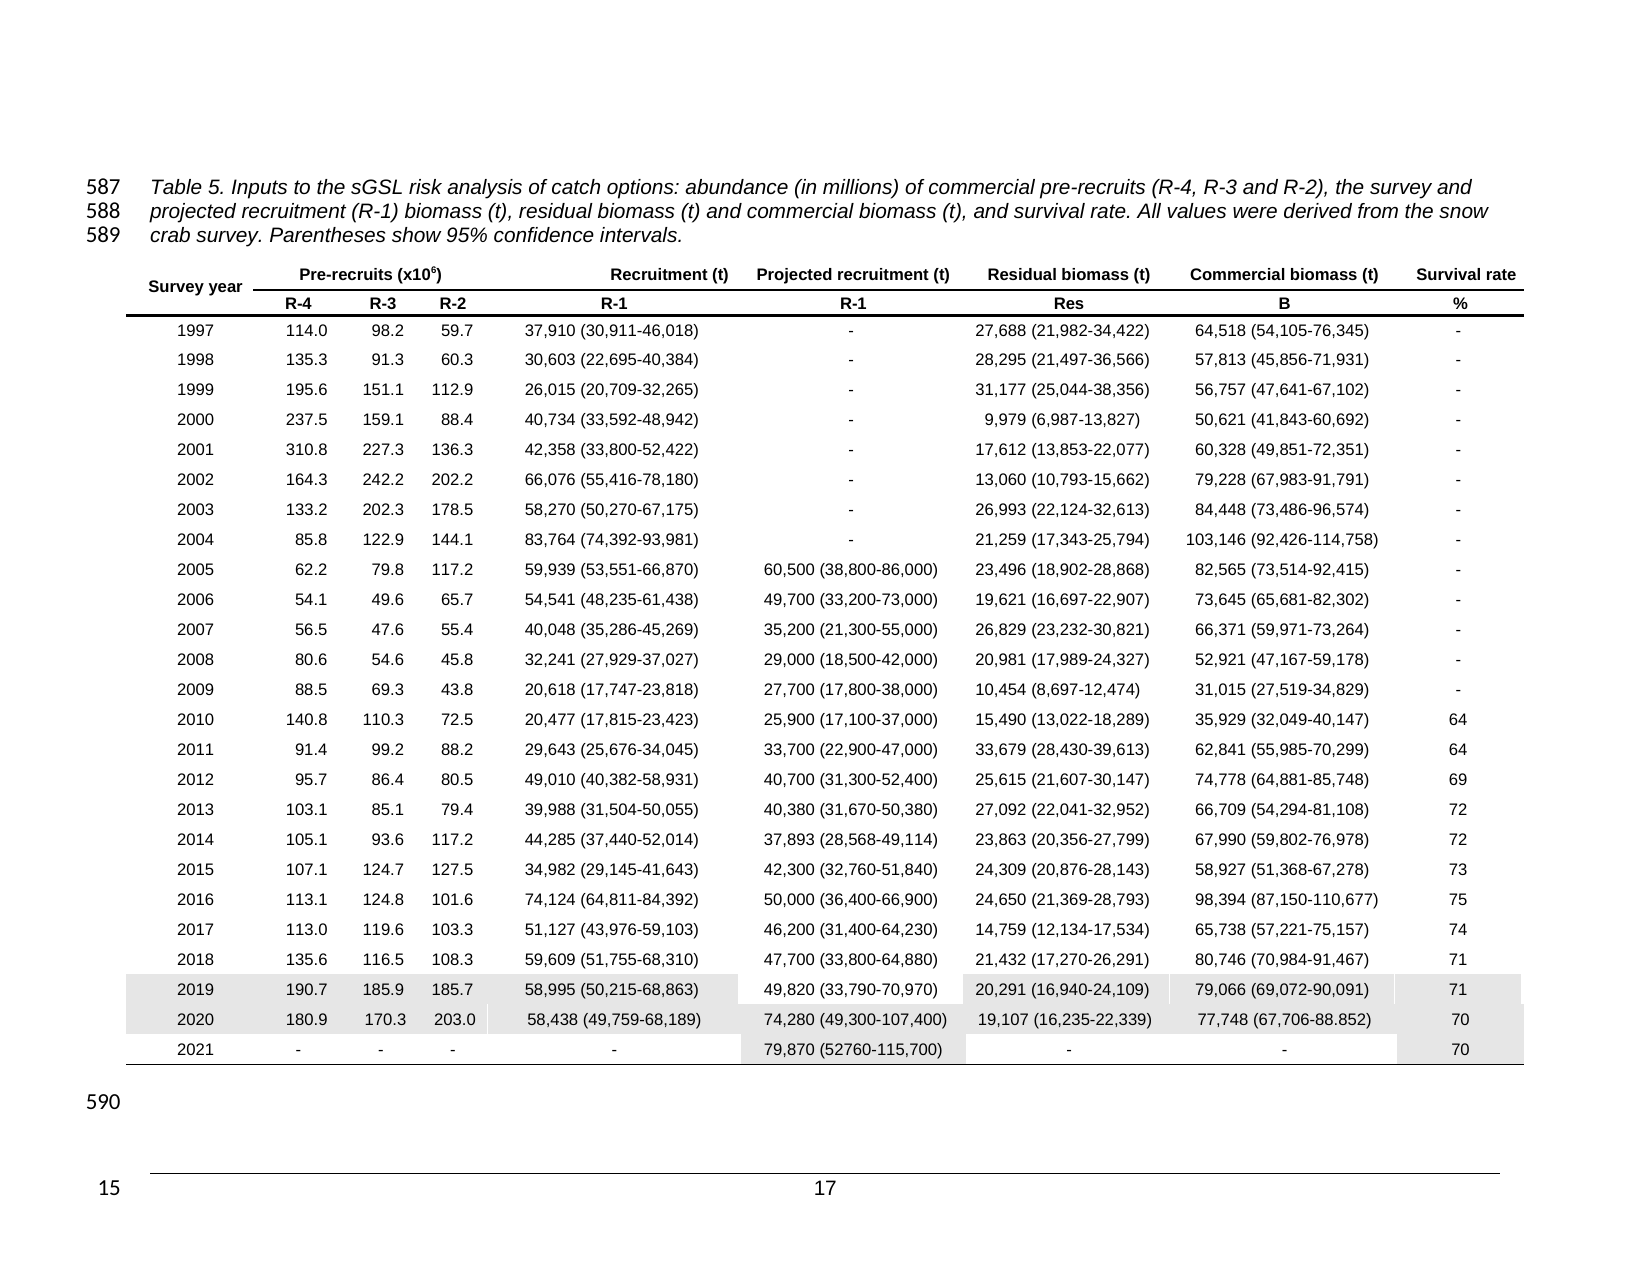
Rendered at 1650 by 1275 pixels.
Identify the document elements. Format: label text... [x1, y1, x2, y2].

table_cell 79,066 (69,072-90,091) [1170, 974, 1394, 1004]
table_cell 55.4 [416, 614, 485, 644]
table_cell 2000 [126, 404, 253, 434]
table_cell 98.2 [343, 317, 416, 344]
table_cell 49,820 (33,790-70,970) [738, 974, 963, 1004]
table_cell 98,394 (87,150-110,677) [1170, 884, 1394, 914]
table_cell 203.0 [418, 1004, 487, 1034]
table_cell 45.8 [416, 644, 485, 674]
table_cell 72 [1395, 794, 1521, 824]
table_cell 20,981 (17,989-24,327) [963, 644, 1169, 674]
table_cell 119.6 [343, 914, 416, 944]
table_cell 33,700 (22,900-47,000) [738, 734, 963, 764]
table_cell 103.3 [416, 914, 485, 944]
table_cell - [738, 317, 963, 344]
table_cell 59,609 (51,755-68,310) [485, 944, 738, 974]
table_cell 2010 [126, 704, 253, 734]
table_cell - [738, 494, 963, 524]
table_cell - [738, 344, 963, 374]
table_cell 58,927 (51,368-67,278) [1170, 854, 1394, 884]
table_cell 136.3 [416, 434, 485, 464]
table_cell 59.7 [416, 317, 485, 344]
table_cell 69 [1395, 764, 1521, 794]
table_cell 2014 [126, 824, 253, 854]
table_cell 33,679 (28,430-39,613) [963, 734, 1169, 764]
table_cell 79.4 [416, 794, 485, 824]
table_cell 91.3 [343, 344, 416, 374]
table_cell - [738, 374, 963, 404]
table_cell 2019 [126, 974, 253, 1004]
table_cell - [1172, 1034, 1397, 1064]
table_cell 2018 [126, 944, 253, 974]
table_cell 82,565 (73,514-92,415) [1170, 554, 1394, 584]
table_cell 19,621 (16,697-22,907) [963, 584, 1169, 614]
table_cell 72.5 [416, 704, 485, 734]
table_cell 59,939 (53,551-66,870) [485, 554, 738, 584]
table_cell 14,759 (12,134-17,534) [963, 914, 1169, 944]
table_cell 15,490 (13,022-18,289) [963, 704, 1169, 734]
table_cell 40,734 (33,592-48,942) [485, 404, 738, 434]
table_cell - [1395, 674, 1521, 704]
table_cell 21,432 (17,270-26,291) [963, 944, 1169, 974]
table_cell 72 [1395, 824, 1521, 854]
table_cell 56,757 (47,641-67,102) [1170, 374, 1394, 404]
table_cell 2002 [126, 464, 253, 494]
table_cell 29,000 (18,500-42,000) [738, 644, 963, 674]
table_cell - [1395, 434, 1521, 464]
table_cell 101.6 [416, 884, 485, 914]
table_cell - [1395, 524, 1521, 554]
table_cell 17,612 (13,853-22,077) [963, 434, 1169, 464]
table_cell 113.1 [253, 884, 343, 914]
table_cell 99.2 [343, 734, 416, 764]
table_cell - [1395, 554, 1521, 584]
table_cell 10,454 (8,697-12,474) [963, 674, 1169, 704]
table_cell 73 [1395, 854, 1521, 884]
table_cell 50,621 (41,843-60,692) [1170, 404, 1394, 434]
table_cell 74,778 (64,881-85,748) [1170, 764, 1394, 794]
table_cell 2016 [126, 884, 253, 914]
table_cell 2007 [126, 614, 253, 644]
table_cell 26,829 (23,232-30,821) [963, 614, 1169, 644]
table_cell 2013 [126, 794, 253, 824]
table_cell 74,280 (49,300-107,400) [741, 1004, 966, 1034]
table_cell 88.5 [253, 674, 343, 704]
table_cell 117.2 [416, 554, 485, 584]
table_cell R-1 [488, 291, 741, 314]
table_cell - [966, 1034, 1172, 1064]
table_cell 49,010 (40,382-58,931) [485, 764, 738, 794]
table_cell 2012 [126, 764, 253, 794]
table_cell 20,618 (17,747-23,818) [485, 674, 738, 704]
table_cell 310.8 [253, 434, 343, 464]
table_cell 91.4 [253, 734, 343, 764]
table_header Projected recruitment (t) [741, 259, 966, 289]
table_cell 43.8 [416, 674, 485, 704]
table_cell 27,688 (21,982-34,422) [963, 317, 1169, 344]
table_cell 74 [1395, 914, 1521, 944]
table_cell 60,500 (38,800-86,000) [738, 554, 963, 584]
table_cell 58,995 (50,215-68,863) [485, 974, 738, 1004]
table_cell 31,015 (27,519-34,829) [1170, 674, 1394, 704]
table_cell 1999 [126, 374, 253, 404]
table_cell - [1395, 614, 1521, 644]
table_cell 110.3 [343, 704, 416, 734]
table_cell 122.9 [343, 524, 416, 554]
table_cell 185.7 [416, 974, 485, 1004]
table_cell - [738, 404, 963, 434]
table_cell 77,748 (67,706-88.852) [1172, 1004, 1397, 1034]
table_cell - [738, 524, 963, 554]
table_cell R-2 [418, 291, 487, 314]
table_cell - [1395, 404, 1521, 434]
table_cell 103.1 [253, 794, 343, 824]
table_cell - [1395, 644, 1521, 674]
table_cell 180.9 [253, 1004, 343, 1034]
table_cell 144.1 [416, 524, 485, 554]
table_cell 49.6 [343, 584, 416, 614]
table_cell 26,015 (20,709-32,265) [485, 374, 738, 404]
table_cell 19,107 (16,235-22,339) [966, 1004, 1172, 1034]
table_cell 27,700 (17,800-38,000) [738, 674, 963, 704]
table_cell 164.3 [253, 464, 343, 494]
table_cell 26,993 (22,124-32,613) [963, 494, 1169, 524]
table_cell 2001 [126, 434, 253, 464]
table_cell 2006 [126, 584, 253, 614]
table_cell 20,477 (17,815-23,423) [485, 704, 738, 734]
table_cell 65,738 (57,221-75,157) [1170, 914, 1394, 944]
table_cell 170.3 [343, 1004, 418, 1034]
table_cell 70 [1397, 1034, 1524, 1064]
table_cell - [738, 434, 963, 464]
table_cell 2003 [126, 494, 253, 524]
table_cell 242.2 [343, 464, 416, 494]
table_cell 79,228 (67,983-91,791) [1170, 464, 1394, 494]
table_cell 58,270 (50,270-67,175) [485, 494, 738, 524]
table_cell 1997 [126, 317, 253, 344]
table_cell 95.7 [253, 764, 343, 794]
table_cell 20,291 (16,940-24,109) [963, 974, 1169, 1004]
table_cell 103,146 (92,426-114,758) [1170, 524, 1394, 554]
table_cell 114.0 [253, 317, 343, 344]
table_cell 35,929 (32,049-40,147) [1170, 704, 1394, 734]
table_cell 133.2 [253, 494, 343, 524]
table_cell - [343, 1034, 418, 1064]
table_cell 13,060 (10,793-15,662) [963, 464, 1169, 494]
table_cell 116.5 [343, 944, 416, 974]
table_cell - [488, 1034, 741, 1064]
table_cell 40,380 (31,670-50,380) [738, 794, 963, 824]
table_header Commercial biomass (t) [1172, 259, 1397, 289]
table_cell 88.2 [416, 734, 485, 764]
table_cell 23,496 (18,902-28,868) [963, 554, 1169, 584]
table_cell 46,200 (31,400-64,230) [738, 914, 963, 944]
table_cell 73,645 (65,681-82,302) [1170, 584, 1394, 614]
table_cell 85.8 [253, 524, 343, 554]
table_cell 57,813 (45,856-71,931) [1170, 344, 1394, 374]
table_cell 79.8 [343, 554, 416, 584]
table_cell 237.5 [253, 404, 343, 434]
table_cell 185.9 [343, 974, 416, 1004]
table_cell 47.6 [343, 614, 416, 644]
table_cell 39,988 (31,504-50,055) [485, 794, 738, 824]
table_cell 135.3 [253, 344, 343, 374]
table_cell 80,746 (70,984-91,467) [1170, 944, 1394, 974]
table_cell 54.1 [253, 584, 343, 614]
table_cell - [1395, 374, 1521, 404]
table_cell 71 [1395, 974, 1521, 1004]
table_cell 127.5 [416, 854, 485, 884]
table_cell 124.8 [343, 884, 416, 914]
table_header Survey year [126, 259, 253, 314]
table_cell 44,285 (37,440-52,014) [485, 824, 738, 854]
table_cell 40,700 (31,300-52,400) [738, 764, 963, 794]
table_cell 2005 [126, 554, 253, 584]
table_cell 2011 [126, 734, 253, 764]
table_cell 202.2 [416, 464, 485, 494]
table_cell 66,076 (55,416-78,180) [485, 464, 738, 494]
table_cell 71 [1395, 944, 1521, 974]
table_cell 83,764 (74,392-93,981) [485, 524, 738, 554]
table_cell 69.3 [343, 674, 416, 704]
table_cell 40,048 (35,286-45,269) [485, 614, 738, 644]
table_cell 29,643 (25,676-34,045) [485, 734, 738, 764]
table_cell - [1395, 464, 1521, 494]
table_cell - [738, 464, 963, 494]
table_cell 32,241 (27,929-37,027) [485, 644, 738, 674]
table_cell 67,990 (59,802-76,978) [1170, 824, 1394, 854]
table_cell 108.3 [416, 944, 485, 974]
table_cell 28,295 (21,497-36,566) [963, 344, 1169, 374]
table_cell 85.1 [343, 794, 416, 824]
table_cell 60,328 (49,851-72,351) [1170, 434, 1394, 464]
table_cell 190.7 [253, 974, 343, 1004]
table_cell 24,309 (20,876-28,143) [963, 854, 1169, 884]
table_cell 2017 [126, 914, 253, 944]
table_cell 50,000 (36,400-66,900) [738, 884, 963, 914]
table_cell R-1 [741, 291, 966, 314]
text Table 5. Inputs to the sGSL risk analysis of catch options: abundance (in millions) of commercial pre-recruits (R-4, R-3 and R-2), the survey and projected recruitment (R-1) biomass (t), residual biomass (t) and commercial biomass (t), and survival rate. All values were derived from the snow crab survey. Parentheses show 95% confidence intervals. [150, 175, 1500, 247]
table_cell 58,438 (49,759-68,189) [488, 1004, 741, 1034]
table_cell 135.6 [253, 944, 343, 974]
table_cell - [1395, 317, 1521, 344]
table_cell 88.4 [416, 404, 485, 434]
table_cell 64 [1395, 704, 1521, 734]
table_cell 2021 [126, 1034, 253, 1064]
table_cell 202.3 [343, 494, 416, 524]
table_cell 25,615 (21,607-30,147) [963, 764, 1169, 794]
table_cell 107.1 [253, 854, 343, 884]
table_cell 86.4 [343, 764, 416, 794]
table_cell 2015 [126, 854, 253, 884]
table_cell 34,982 (29,145-41,643) [485, 854, 738, 884]
table_cell 79,870 (52760-115,700) [741, 1034, 966, 1064]
table_cell - [1395, 584, 1521, 614]
table_cell 2008 [126, 644, 253, 674]
table_cell 74,124 (64,811-84,392) [485, 884, 738, 914]
table_cell 124.7 [343, 854, 416, 884]
table_cell 62,841 (55,985-70,299) [1170, 734, 1394, 764]
table_cell % [1397, 291, 1524, 314]
table_cell 178.5 [416, 494, 485, 524]
table_cell 54.6 [343, 644, 416, 674]
table_cell 112.9 [416, 374, 485, 404]
table_cell 151.1 [343, 374, 416, 404]
table_cell 42,300 (32,760-51,840) [738, 854, 963, 884]
table_cell 37,893 (28,568-49,114) [738, 824, 963, 854]
table_cell 80.6 [253, 644, 343, 674]
table_cell 113.0 [253, 914, 343, 944]
table_cell Res [966, 291, 1172, 314]
table_cell 27,092 (22,041-32,952) [963, 794, 1169, 824]
table_cell 1998 [126, 344, 253, 374]
table_cell - [1395, 344, 1521, 374]
table_cell 60.3 [416, 344, 485, 374]
table_cell 21,259 (17,343-25,794) [963, 524, 1169, 554]
table_header Survival rate [1397, 259, 1524, 289]
table_cell 37,910 (30,911-46,018) [485, 317, 738, 344]
table_cell 140.8 [253, 704, 343, 734]
table_cell 80.5 [416, 764, 485, 794]
table_cell 49,700 (33,200-73,000) [738, 584, 963, 614]
table_cell - [253, 1034, 343, 1064]
table_cell 75 [1395, 884, 1521, 914]
table_cell 35,200 (21,300-55,000) [738, 614, 963, 644]
table_cell 105.1 [253, 824, 343, 854]
table_cell 24,650 (21,369-28,793) [963, 884, 1169, 914]
table_cell 195.6 [253, 374, 343, 404]
table_cell 66,709 (54,294-81,108) [1170, 794, 1394, 824]
table_cell R-3 [343, 291, 418, 314]
table_cell 52,921 (47,167-59,178) [1170, 644, 1394, 674]
table_cell 47,700 (33,800-64,880) [738, 944, 963, 974]
table_cell 66,371 (59,971-73,264) [1170, 614, 1394, 644]
table_header Pre-recruits (x106) [253, 259, 487, 289]
table_cell 30,603 (22,695-40,384) [485, 344, 738, 374]
table_cell 2004 [126, 524, 253, 554]
table_cell 93.6 [343, 824, 416, 854]
table_cell R-4 [253, 291, 343, 314]
table_cell 227.3 [343, 434, 416, 464]
table_cell 25,900 (17,100-37,000) [738, 704, 963, 734]
table_cell - [418, 1034, 487, 1064]
table_cell B [1172, 291, 1397, 314]
table_cell 70 [1397, 1004, 1524, 1034]
table_cell 64,518 (54,105-76,345) [1170, 317, 1394, 344]
table_cell 56.5 [253, 614, 343, 644]
table_cell 64 [1395, 734, 1521, 764]
table_cell - [1395, 494, 1521, 524]
table_cell 117.2 [416, 824, 485, 854]
table_cell 65.7 [416, 584, 485, 614]
table_cell 51,127 (43,976-59,103) [485, 914, 738, 944]
table_cell 2020 [126, 1004, 253, 1034]
table_cell 23,863 (20,356-27,799) [963, 824, 1169, 854]
table_header Recruitment (t) [488, 259, 741, 289]
table_cell 31,177 (25,044-38,356) [963, 374, 1169, 404]
table_cell 42,358 (33,800-52,422) [485, 434, 738, 464]
table_cell 54,541 (48,235-61,438) [485, 584, 738, 614]
table_cell 2009 [126, 674, 253, 704]
table_cell 159.1 [343, 404, 416, 434]
table_header Residual biomass (t) [966, 259, 1172, 289]
table_cell 84,448 (73,486-96,574) [1170, 494, 1394, 524]
table_cell 62.2 [253, 554, 343, 584]
table_cell 9,979 (6,987-13,827) [963, 404, 1169, 434]
